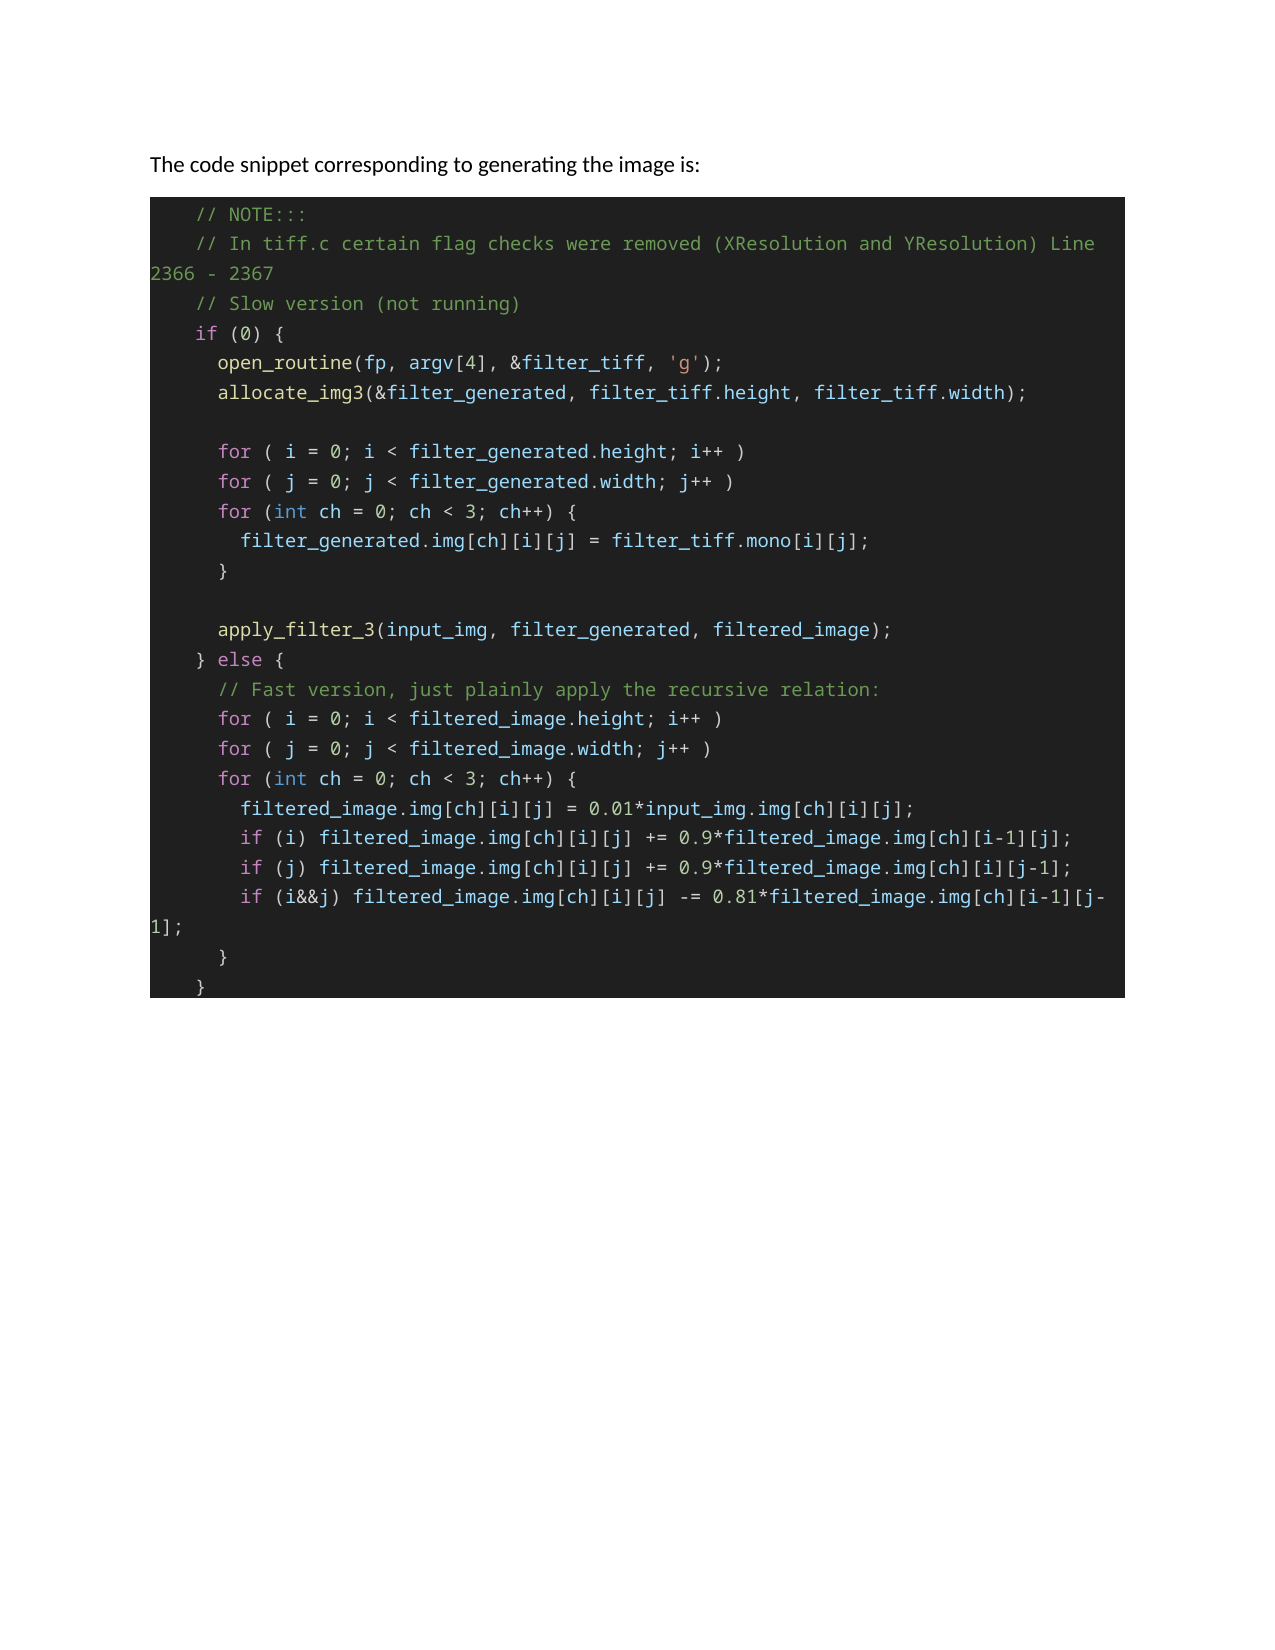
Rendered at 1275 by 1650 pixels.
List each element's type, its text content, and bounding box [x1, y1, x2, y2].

text } [150, 969, 1125, 998]
text for ( i = 0; i < filter_generated.height; i++ ) [150, 434, 1125, 464]
text for (int ch = 0; ch < 3; ch++) { [150, 761, 1125, 791]
text if (i) filtered_image.img[ch][i][j] += 0.9*filtered_image.img[ch][i-1][j]; [150, 820, 1125, 850]
text The code snippet corresponding to generating the image is: [150, 150, 1125, 178]
text allocate_img3(&filter_generated, filter_tiff.height, filter_tiff.width); [150, 375, 1125, 405]
text // In tiff.c certain flag checks were removed (XResolution and YResolution) Line 2366 - 2367 [150, 227, 1125, 286]
text for ( j = 0; j < filter_generated.width; j++ ) [150, 464, 1125, 494]
text for ( i = 0; i < filtered_image.height; i++ ) [150, 702, 1125, 731]
text } else { [150, 642, 1125, 672]
text open_routine(fp, argv[4], &filter_tiff, 'g'); [150, 345, 1125, 375]
text } [150, 553, 1125, 583]
text if (j) filtered_image.img[ch][i][j] += 0.9*filtered_image.img[ch][i][j-1]; [150, 850, 1125, 880]
text for ( j = 0; j < filtered_image.width; j++ ) [150, 731, 1125, 761]
text filter_generated.img[ch][i][j] = filter_tiff.mono[i][j]; [150, 523, 1125, 553]
text // NOTE::: [150, 197, 1125, 227]
text // Slow version (not running) [150, 286, 1125, 316]
text apply_filter_3(input_img, filter_generated, filtered_image); [150, 612, 1125, 642]
text // Fast version, just plainly apply the recursive relation: [150, 672, 1125, 702]
text if (i&&j) filtered_image.img[ch][i][j] -= 0.81*filtered_image.img[ch][i-1][j-1]; [150, 880, 1125, 939]
text for (int ch = 0; ch < 3; ch++) { [150, 494, 1125, 523]
text if (0) { [150, 316, 1125, 345]
text } [150, 939, 1125, 969]
text filtered_image.img[ch][i][j] = 0.01*input_img.img[ch][i][j]; [150, 791, 1125, 820]
